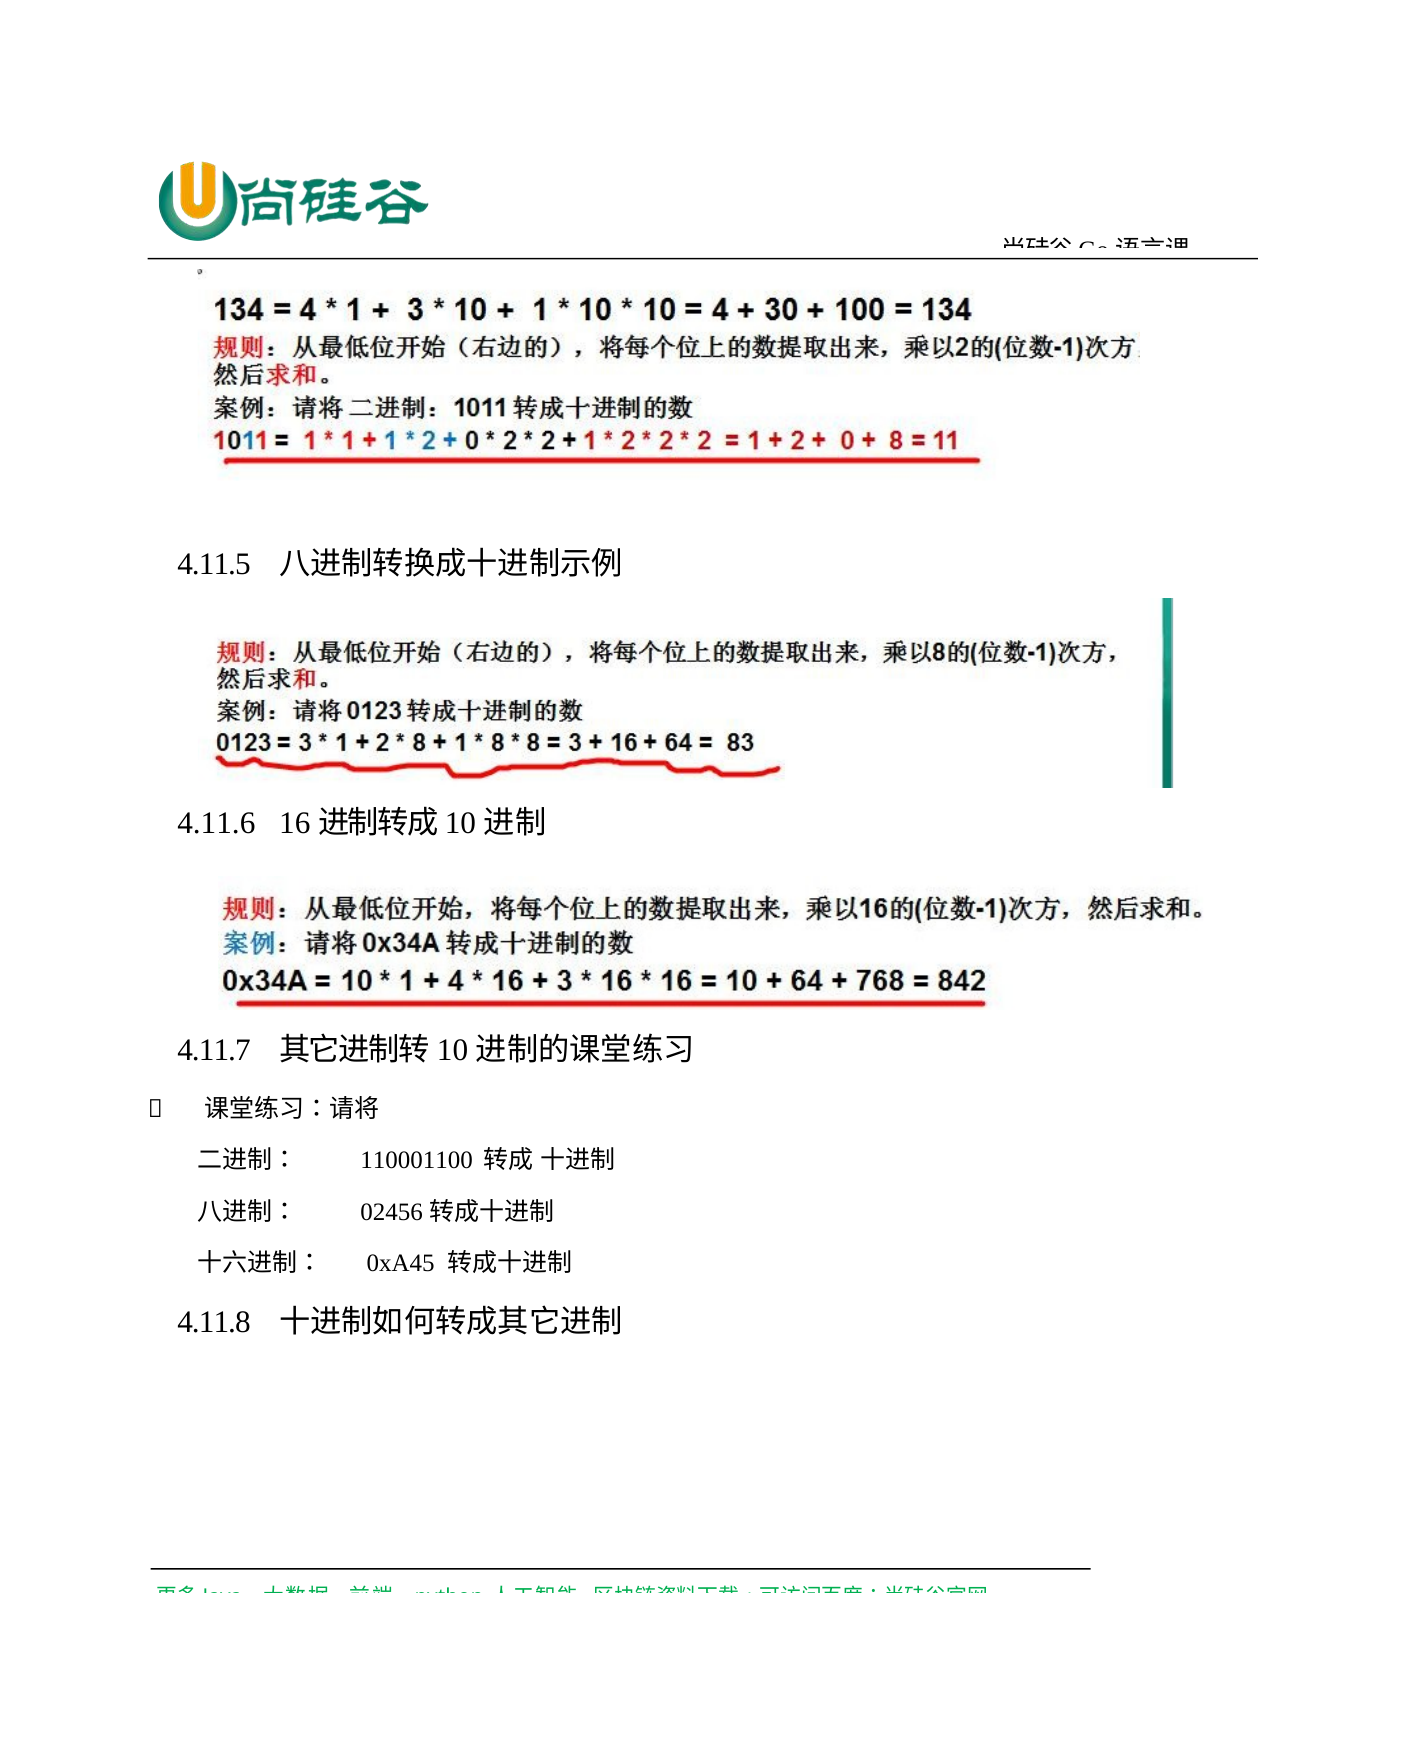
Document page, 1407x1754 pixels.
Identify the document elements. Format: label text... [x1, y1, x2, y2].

text 十六进制： 0xA45 转成十进制 [198, 1244, 1319, 1279]
picture [158, 161, 429, 241]
text 二进制： 110001100 转成 十进制八进制： 02456 转成十进制 [198, 1142, 622, 1227]
list 课堂练习：请将 [148, 1091, 1319, 1125]
picture [197, 598, 1174, 788]
picture [218, 876, 1204, 1010]
subtitle 八进制转换成十进制示例 [177, 541, 1319, 583]
subtitle 十进制如何转成其它进制 [177, 1299, 1319, 1342]
picture [197, 269, 1140, 481]
